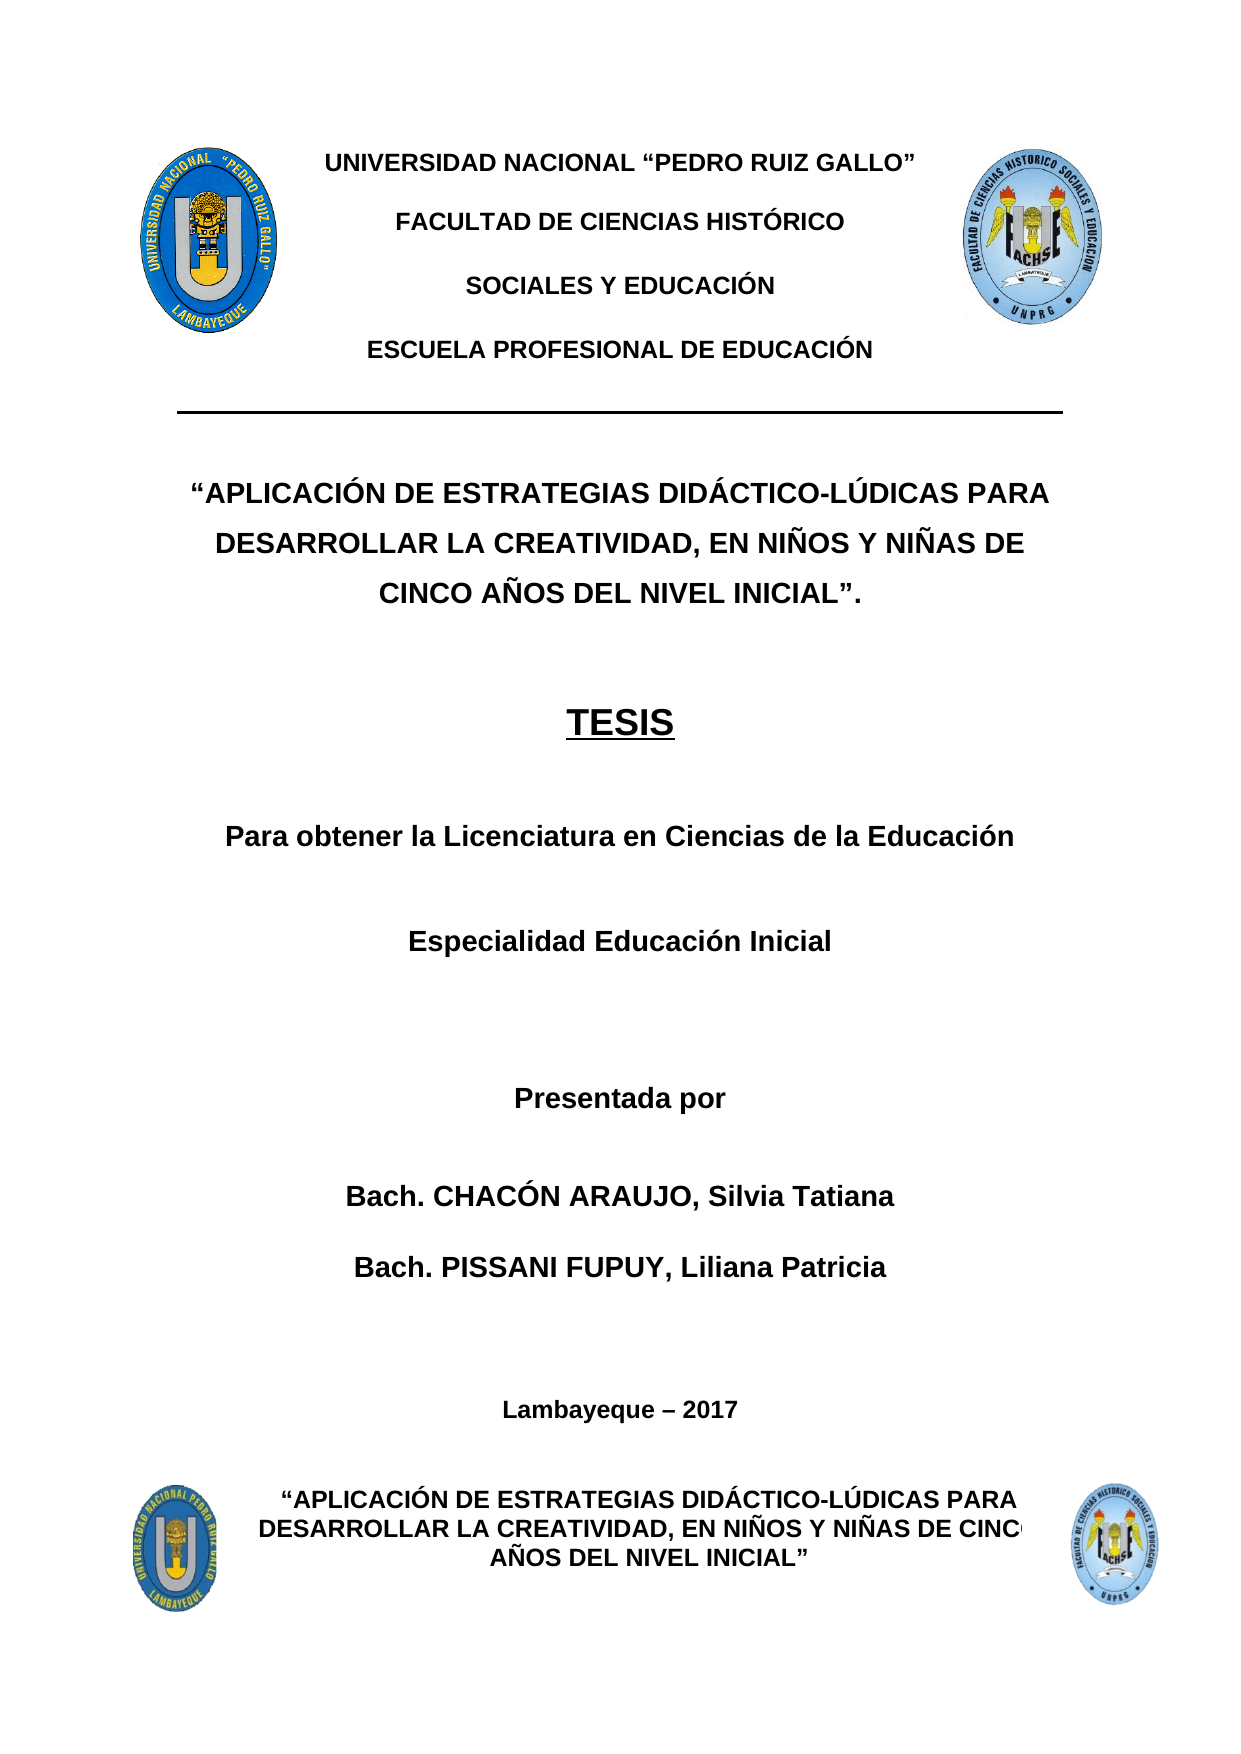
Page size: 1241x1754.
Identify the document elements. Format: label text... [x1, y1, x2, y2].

text Para obtener la Licenciatura en Ciencias de la Educación [177, 819, 1063, 853]
picture [960, 146, 1104, 328]
text Lambayeque – 2017 [177, 1395, 1063, 1423]
picture [1069, 1482, 1159, 1607]
picture [131, 1485, 217, 1610]
text Bach. PISSANI FUPUY, Liliana Patricia [177, 1250, 1063, 1283]
text FACULTAD DE CIENCIAS HISTÓRICO [177, 207, 960, 236]
text ESCUELA PROFESIONAL DE EDUCACIÓN [177, 335, 1063, 364]
text UNIVERSIDAD NACIONAL “PEDRO RUIZ GALLO” [177, 148, 960, 176]
picture [135, 141, 283, 337]
text Especialidad Educación Inicial [177, 924, 1063, 958]
text Bach. CHACÓN ARAUJO, Silvia Tatiana [177, 1179, 1063, 1212]
text “APLICACIÓN DE ESTRATEGIAS DIDÁCTICO-LÚDICAS PARA DESARROLLAR LA CREATIVIDAD, EN NIÑOS Y NIÑAS DE CINCO AÑOS DEL NIVEL INICIAL”. [177, 476, 1063, 610]
text TESIS [177, 700, 1063, 743]
text “APLICACIÓN DE ESTRATEGIAS DIDÁCTICO-LÚDICAS PARA DESARROLLAR LA CREATIVIDAD, EN NIÑOS Y NIÑAS DE CINCO AÑOS DEL NIVEL INICIAL” [195, 1485, 1063, 1571]
text SOCIALES Y EDUCACIÓN [177, 271, 960, 300]
text Presentada por [177, 1081, 1063, 1115]
